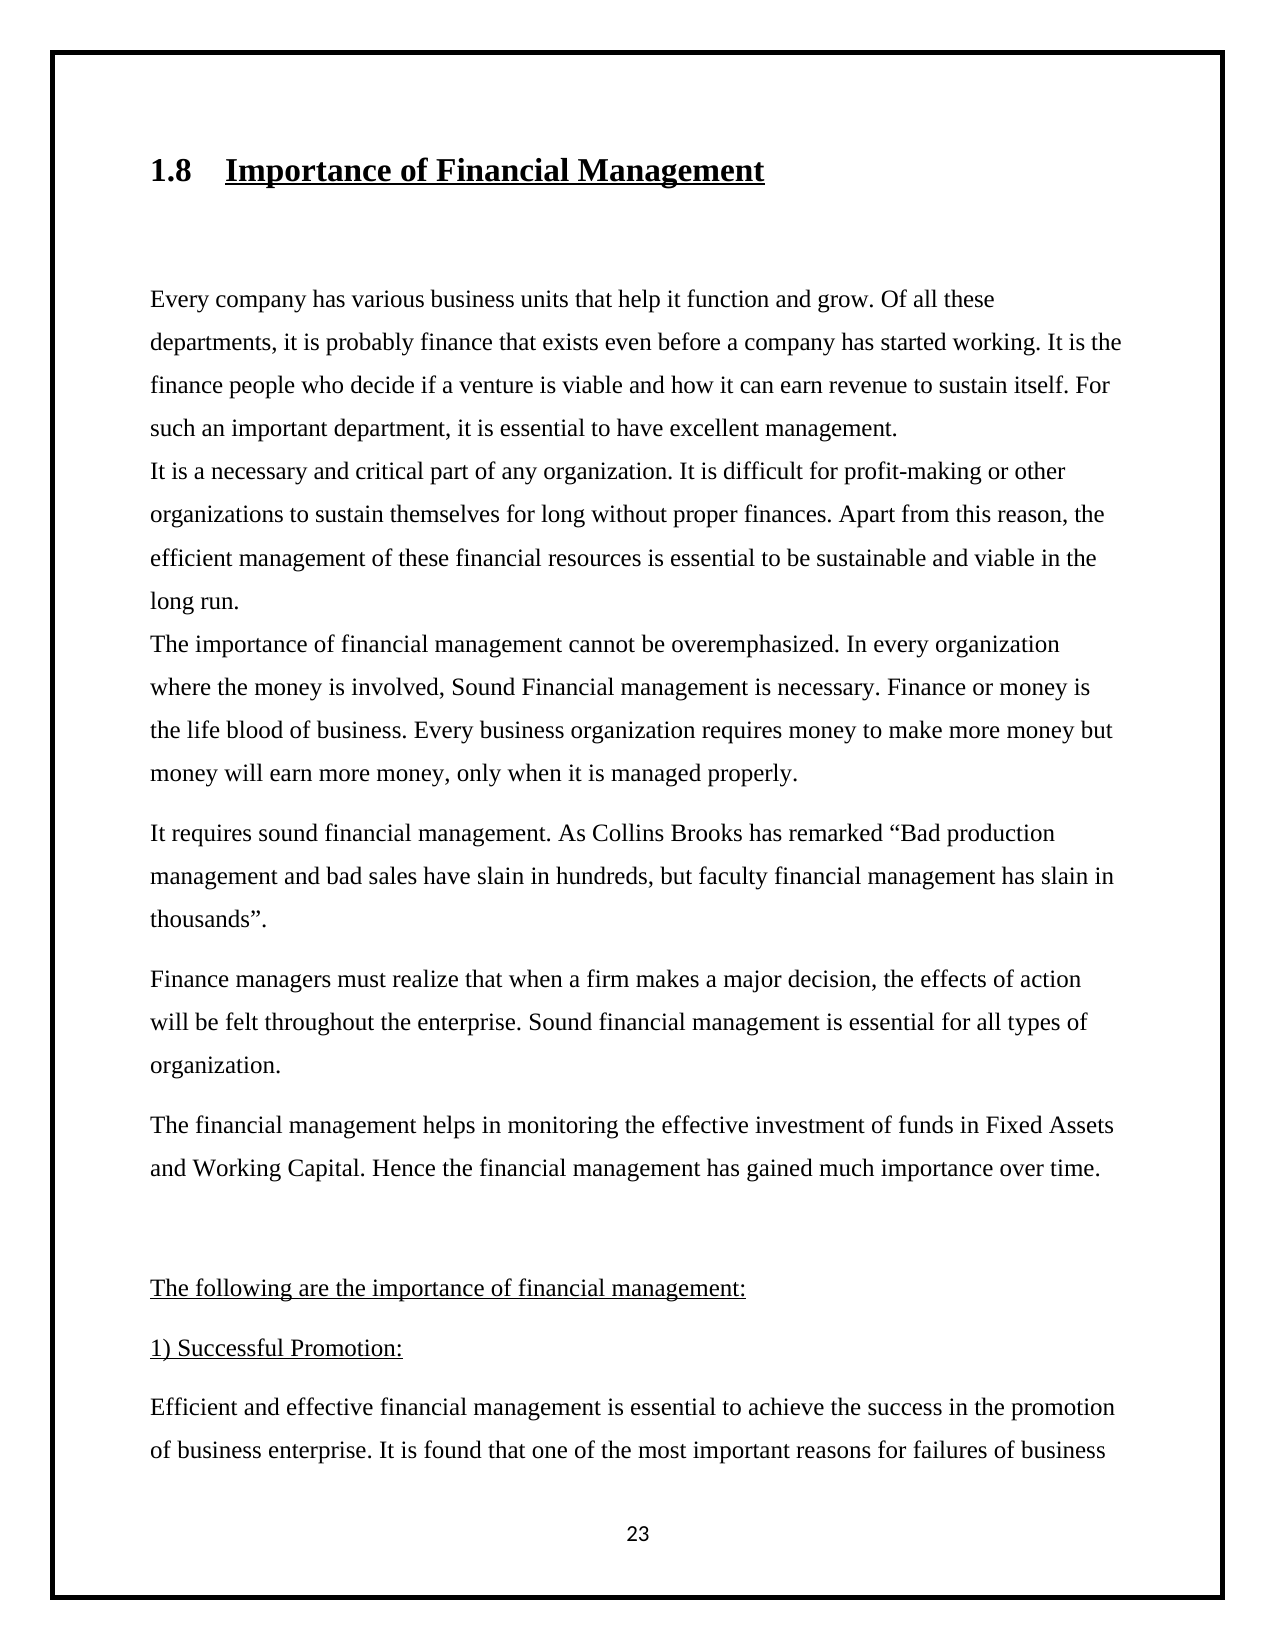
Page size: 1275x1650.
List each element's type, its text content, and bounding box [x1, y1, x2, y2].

text The importance of financial management cannot be overemphasized. In every organization where the money is involved, Sound Financial management is necessary. Finance or money is the life blood of business. Every business organization requires money to make more money but money will earn more money, only when it is managed properly. [150, 629, 1125, 787]
text It is a necessary and critical part of any organization. It is difficult for profit-making or other organizations to sustain themselves for long without proper finances. Apart from this reason, the efficient management of these financial resources is essential to be sustainable and viable in the long run. [150, 456, 1125, 614]
text It requires sound financial management. As Collins Brooks has remarked “Bad production management and bad sales have slain in hundreds, but faculty financial management has slain in thousands”. [150, 818, 1125, 933]
text The following are the importance of financial management: [150, 1273, 1125, 1302]
text 1) Successful Promotion: [150, 1333, 1125, 1361]
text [150, 1392, 1125, 1464]
text The financial management helps in monitoring the effective investment of funds in Fixed Assets and Working Capital. Hence the financial management has gained much importance over time. [150, 1110, 1125, 1182]
text Every company has various business units that help it function and grow. Of all these departments, it is probably finance that exists even before a company has started working. It is the finance people who decide if a venture is viable and how it can earn revenue to sustain itself. For such an important department, it is essential to have excellent management. [150, 284, 1125, 442]
text Finance managers must realize that when a firm makes a major decision, the effects of action will be felt throughout the enterprise. Sound financial management is essential for all types of organization. [150, 964, 1125, 1079]
list Importance of Financial Management [150, 150, 1125, 188]
